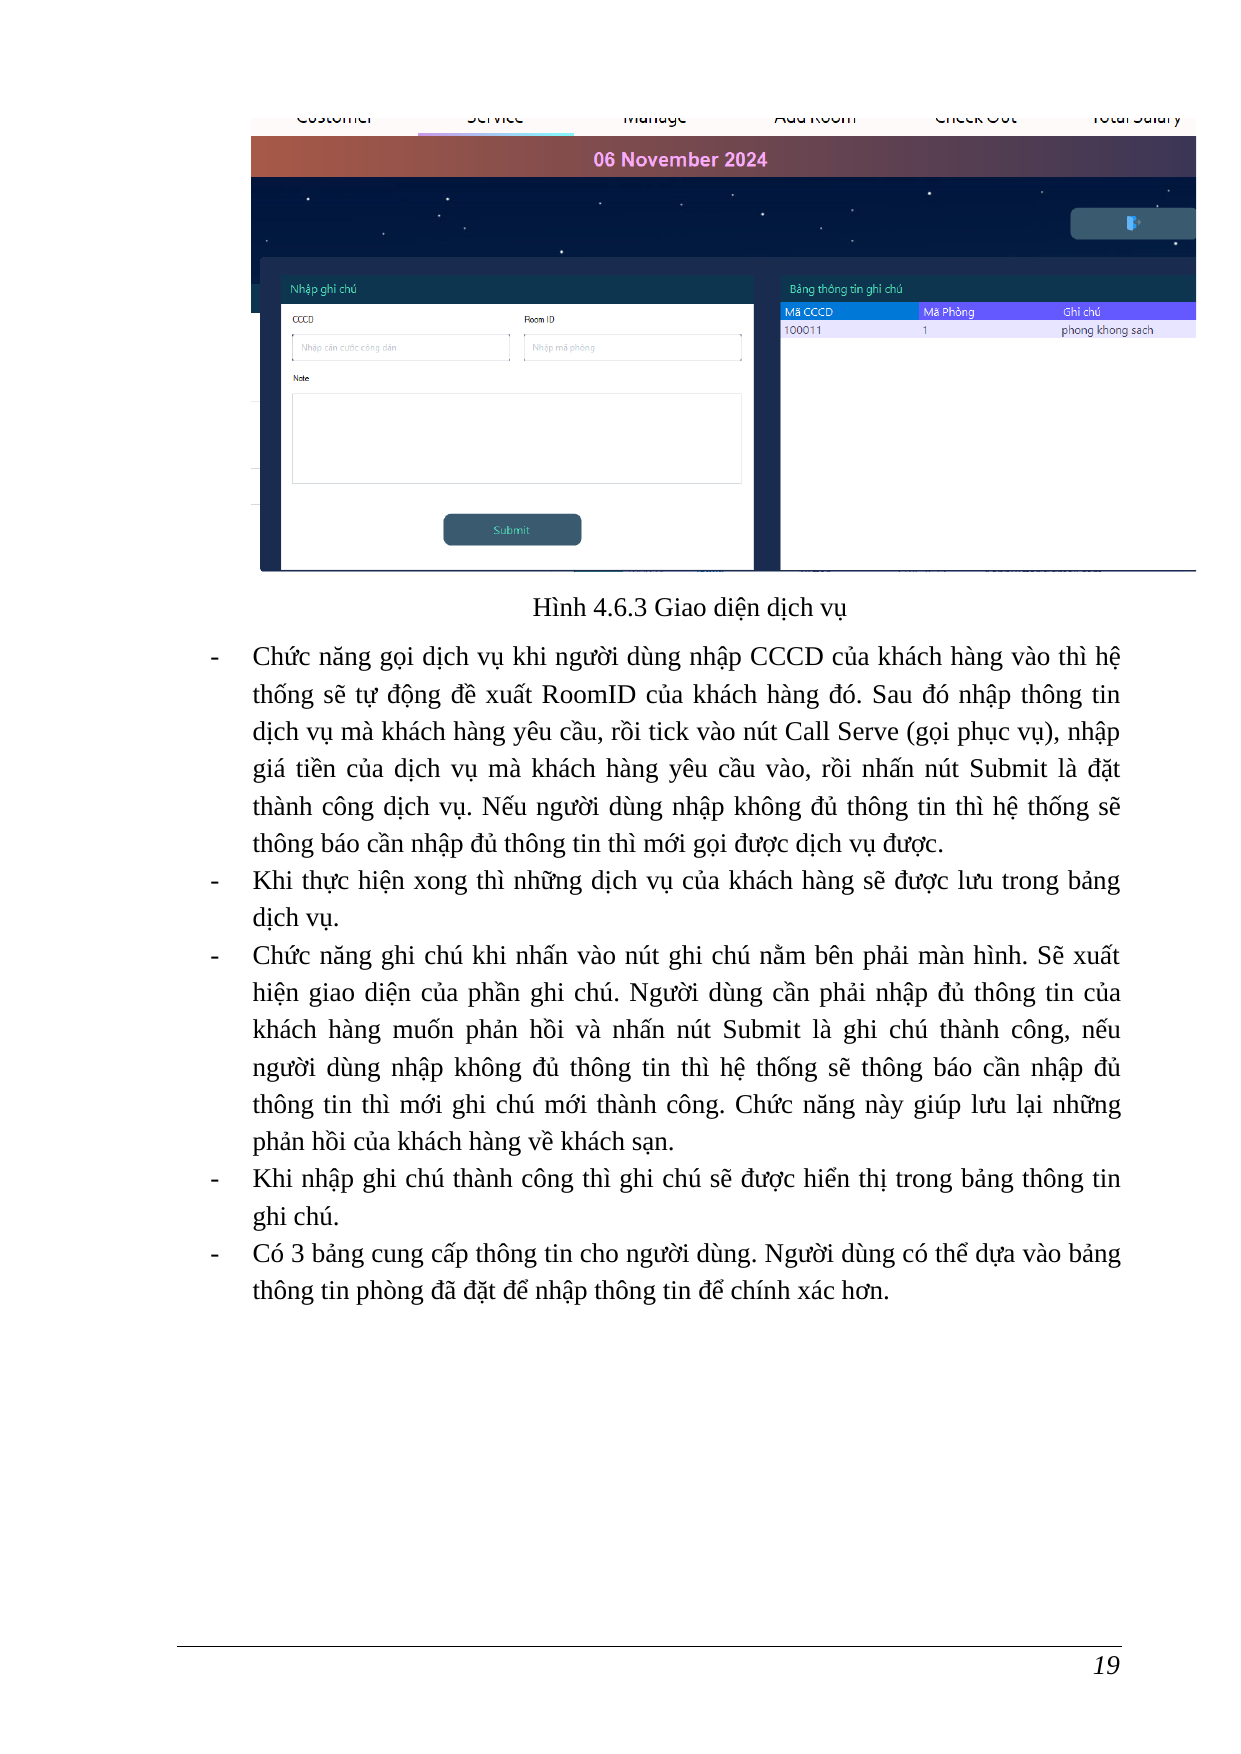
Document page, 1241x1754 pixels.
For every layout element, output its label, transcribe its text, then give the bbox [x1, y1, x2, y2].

text Hình 4.6.3 Giao diện dịch vụ [177, 591, 1122, 622]
list Khi thực hiện xong thì những dịch vụ của khách hàng sẽ được lưu trong bảng dịch vụ. [215, 864, 1122, 933]
picture [251, 118, 1197, 572]
list Khi nhập ghi chú thành công thì ghi chú sẽ được hiển thị trong bảng thông tin ghi chú. [215, 1162, 1122, 1231]
list Có 3 bảng cung cấp thông tin cho người dùng. Người dùng có thể dựa vào bảng thông tin phòng đã đặt để nhập thông tin để chính xác hơn. [215, 1237, 1122, 1306]
list Chức năng ghi chú khi nhấn vào nút ghi chú nằm bên phải màn hình. Sẽ xuất hiện giao diện của phần ghi chú. Người dùng cần phải nhập đủ thông tin của khách hàng muốn phản hồi và nhấn nút Submit là ghi chú thành công, nếu người dùng nhập không đủ thông tin thì hệ thống sẽ thông báo cần nhập đủ thông tin thì mới ghi chú mới thành công. Chức năng này giúp lưu lại những phản hồi của khách hàng về khách sạn. [215, 939, 1122, 1156]
list Chức năng gọi dịch vụ khi người dùng nhập CCCD của khách hàng vào thì hệ thống sẽ tự động đề xuất RoomID của khách hàng đó. Sau đó nhập thông tin dịch vụ mà khách hàng yêu cầu, rồi tick vào nút Call Serve (gọi phục vụ), nhập giá tiền của dịch vụ mà khách hàng yêu cầu vào, rồi nhấn nút Submit là đặt thành công dịch vụ. Nếu người dùng nhập không đủ thông tin thì hệ thống sẽ thông báo cần nhập đủ thông tin thì mới gọi được dịch vụ được. [215, 640, 1122, 858]
